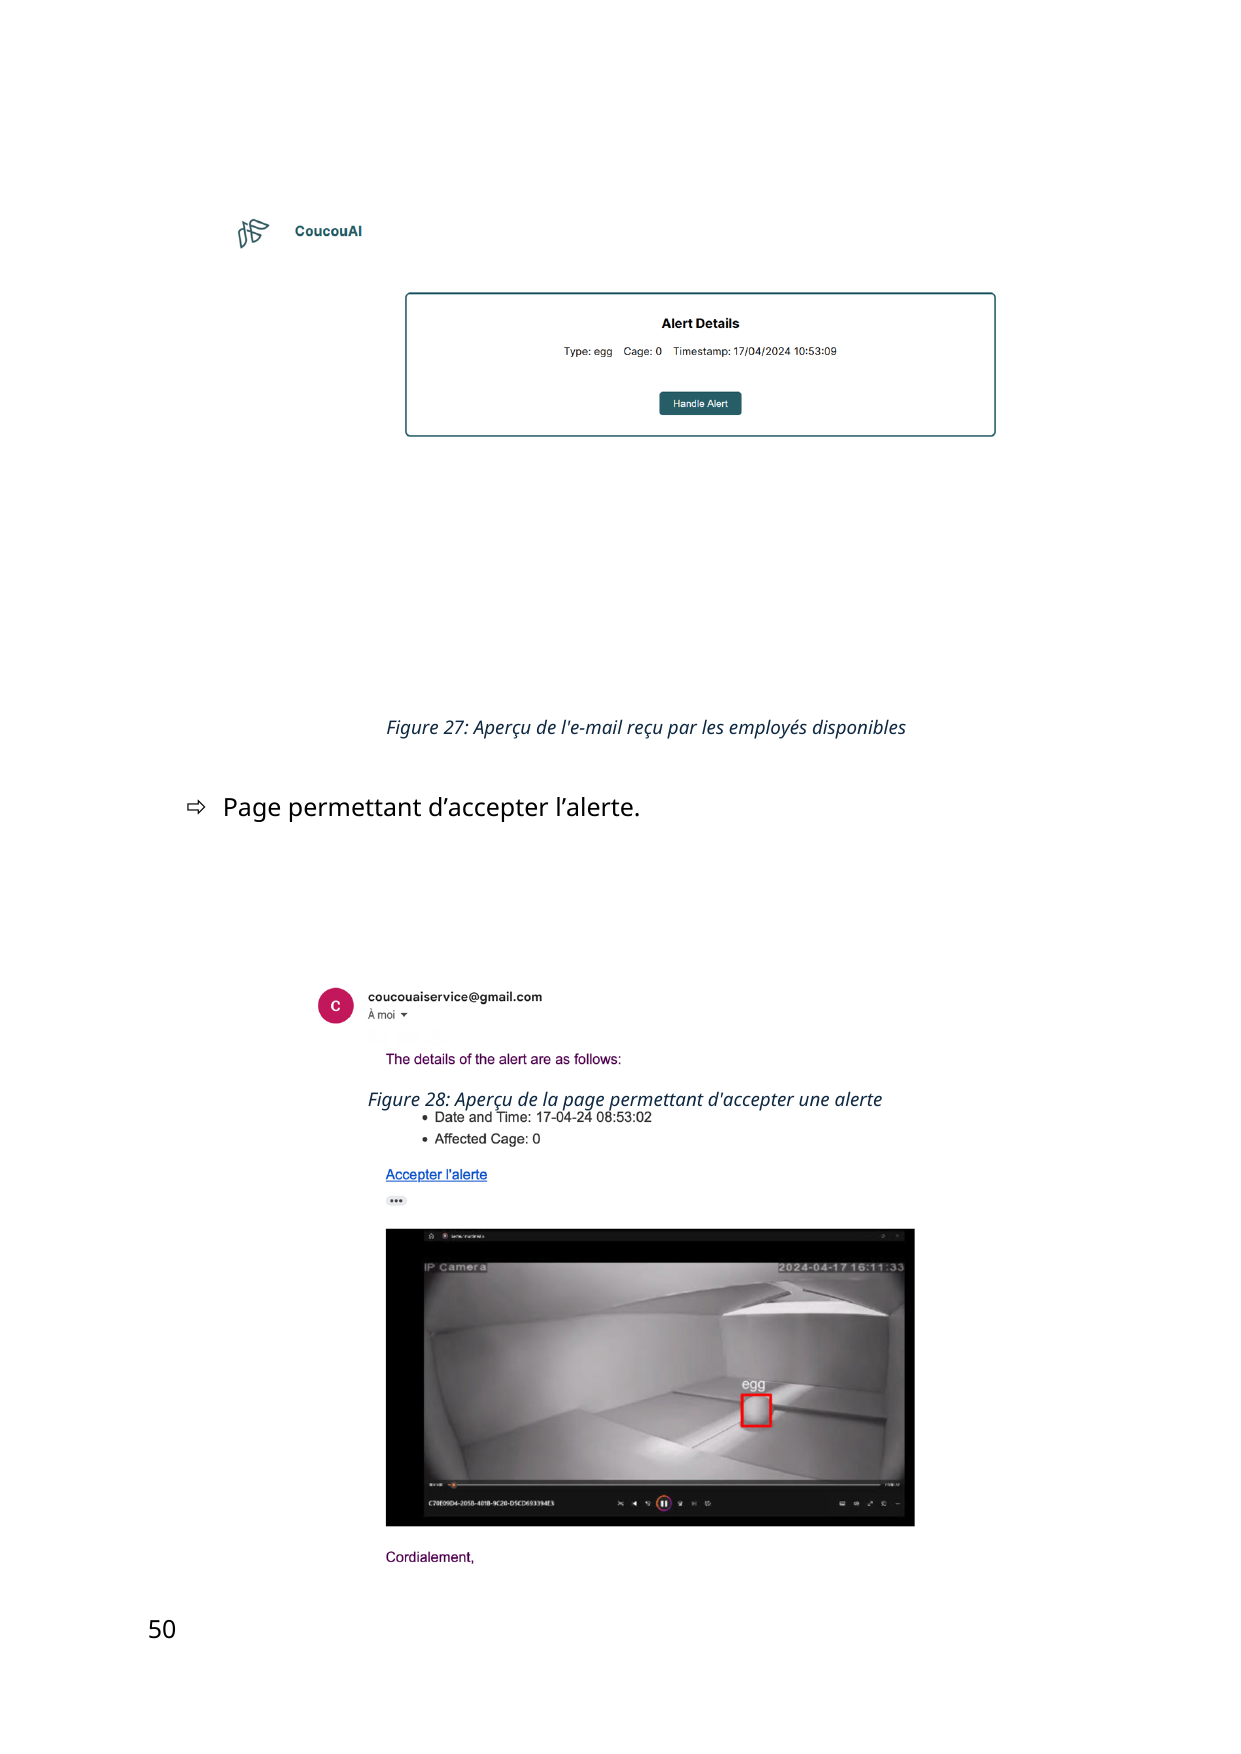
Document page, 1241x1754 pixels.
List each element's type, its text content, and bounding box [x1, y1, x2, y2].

picture [314, 974, 981, 1085]
picture [220, 193, 1032, 464]
list Page permettant d’accepter l’alerte. [185, 790, 1093, 824]
picture [314, 1112, 981, 1572]
